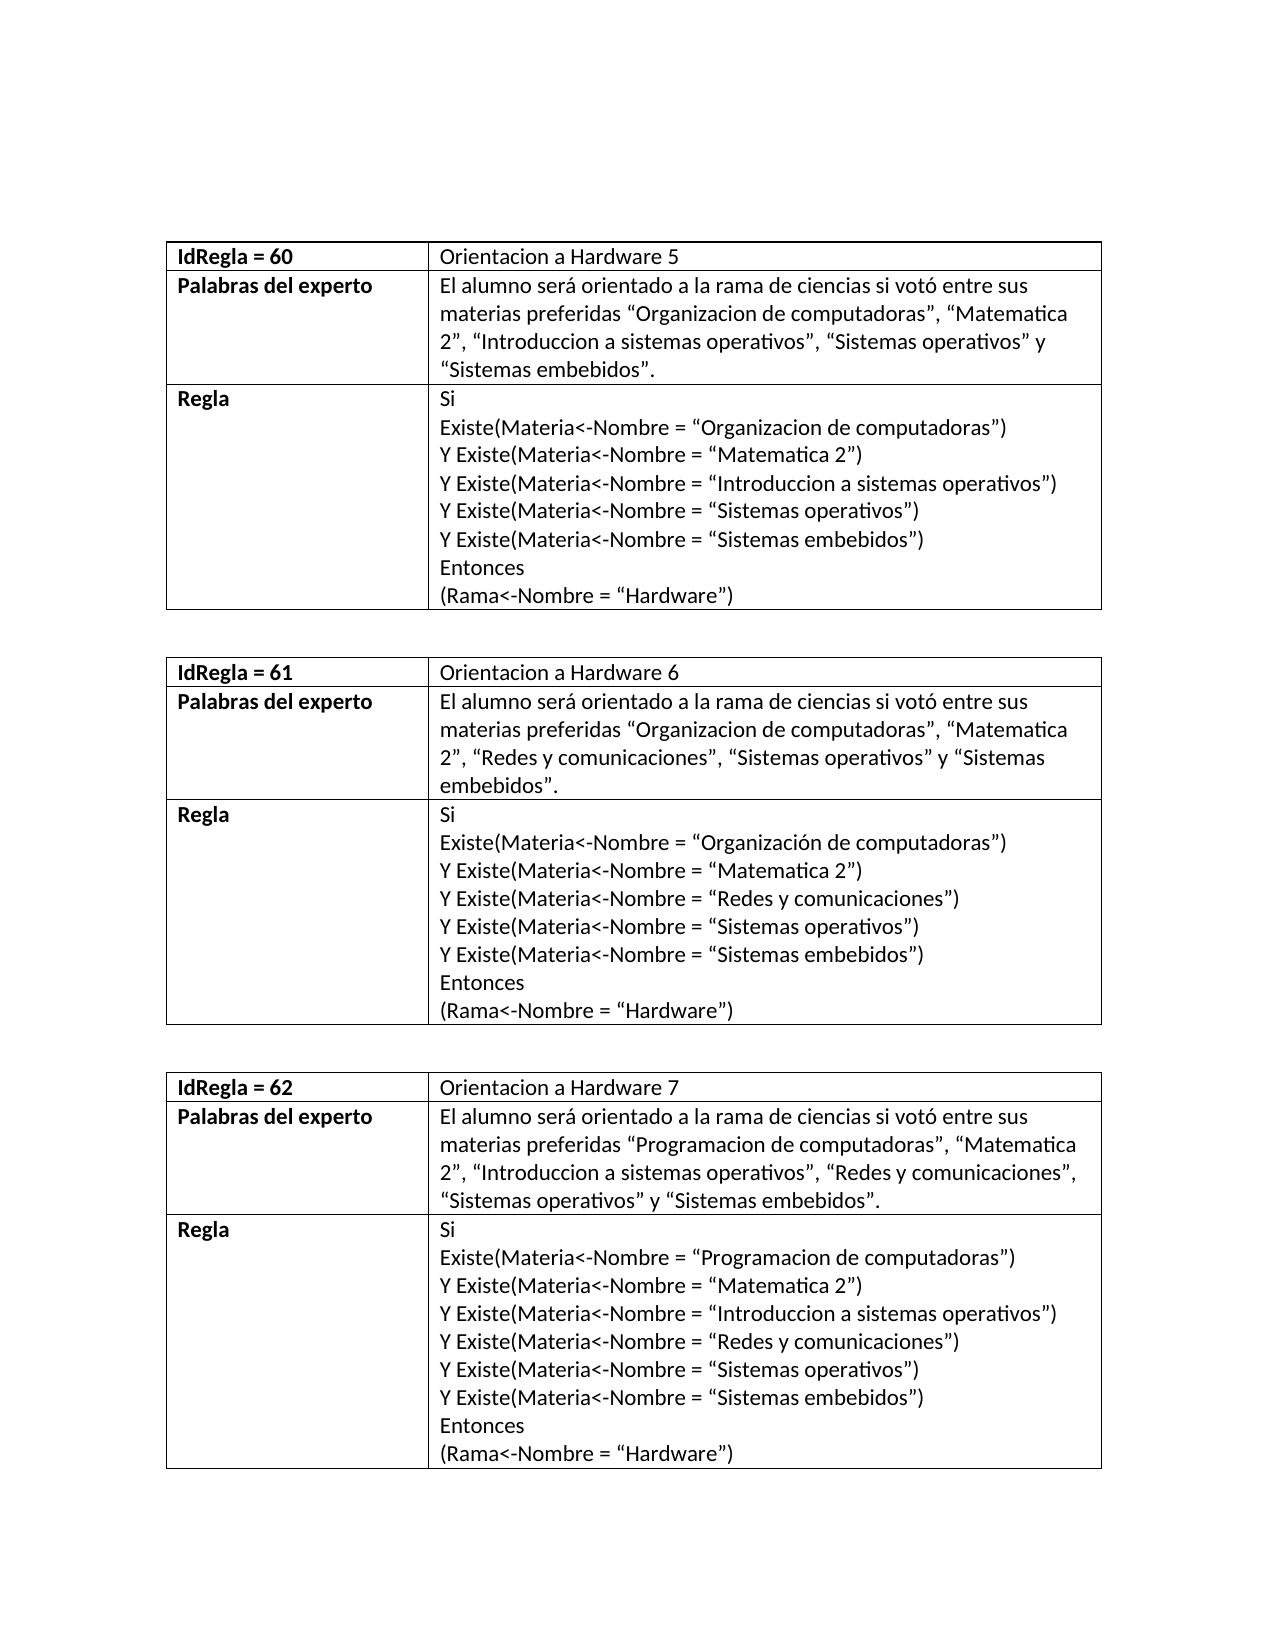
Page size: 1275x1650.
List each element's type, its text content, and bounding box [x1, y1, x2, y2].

table_header Orientacion a Hardware 6 [429, 658, 1101, 686]
table_cell Si Existe(Materia<-Nombre = “Organizacion de computadoras”) Y Existe(Materia<-Nombre = “Matematica 2”) Y Existe(Materia<-Nombre = “Introduccion a sistemas operativos”) Y Existe(Materia<-Nombre = “Sistemas operativos”) Y Existe(Materia<-Nombre = “Sistemas embebidos”) Entonces (Rama<-Nombre = “Hardware”) [429, 385, 1101, 609]
table_cell Palabras del experto [167, 687, 428, 799]
table_cell Regla [167, 800, 428, 1024]
table_cell El alumno será orientado a la rama de ciencias si votó entre sus materias preferidas “Organizacion de computadoras”, “Matematica 2”, “Introduccion a sistemas operativos”, “Sistemas operativos” y “Sistemas embebidos”. [429, 271, 1101, 383]
table_cell Regla [167, 1215, 428, 1467]
table_header Orientacion a Hardware 5 [429, 243, 1101, 270]
table_cell Si Existe(Materia<-Nombre = “Organización de computadoras”) Y Existe(Materia<-Nombre = “Matematica 2”) Y Existe(Materia<-Nombre = “Redes y comunicaciones”) Y Existe(Materia<-Nombre = “Sistemas operativos”) Y Existe(Materia<-Nombre = “Sistemas embebidos”) Entonces (Rama<-Nombre = “Hardware”) [429, 800, 1101, 1024]
table_header IdRegla = 60 [167, 243, 428, 270]
table_header IdRegla = 62 [167, 1073, 428, 1101]
table_cell Palabras del experto [167, 1102, 428, 1214]
table_cell El alumno será orientado a la rama de ciencias si votó entre sus materias preferidas “Programacion de computadoras”, “Matematica 2”, “Introduccion a sistemas operativos”, “Redes y comunicaciones”, “Sistemas operativos” y “Sistemas embebidos”. [429, 1102, 1101, 1214]
table_cell El alumno será orientado a la rama de ciencias si votó entre sus materias preferidas “Organizacion de computadoras”, “Matematica 2”, “Redes y comunicaciones”, “Sistemas operativos” y “Sistemas embebidos”. [429, 687, 1101, 799]
table_header Orientacion a Hardware 7 [429, 1073, 1101, 1101]
table_cell Si Existe(Materia<-Nombre = “Programacion de computadoras”) Y Existe(Materia<-Nombre = “Matematica 2”) Y Existe(Materia<-Nombre = “Introduccion a sistemas operativos”) Y Existe(Materia<-Nombre = “Redes y comunicaciones”) Y Existe(Materia<-Nombre = “Sistemas operativos”) Y Existe(Materia<-Nombre = “Sistemas embebidos”) Entonces (Rama<-Nombre = “Hardware”) [429, 1215, 1101, 1467]
table_header IdRegla = 61 [167, 658, 428, 686]
table_cell Palabras del experto [167, 271, 428, 383]
table_cell Regla [167, 385, 428, 609]
